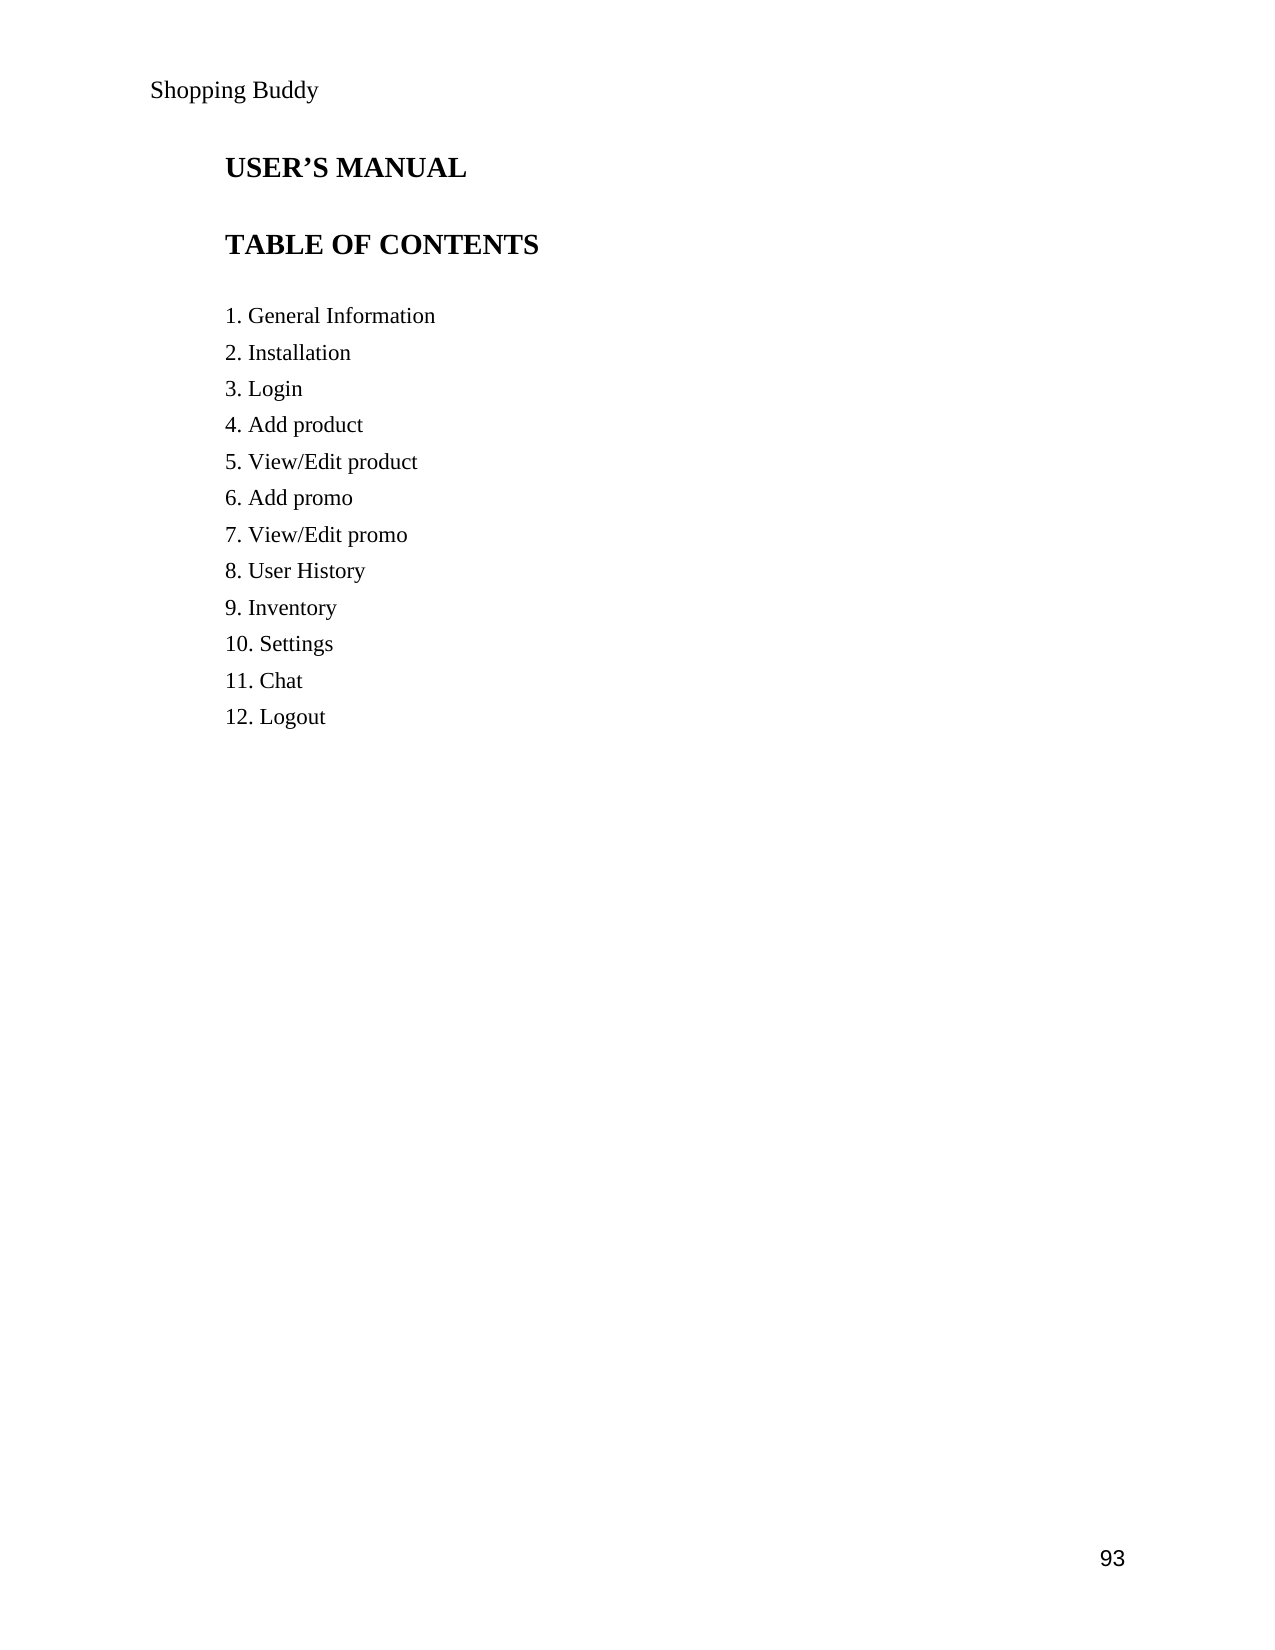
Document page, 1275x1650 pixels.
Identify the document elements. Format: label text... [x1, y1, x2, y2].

text 7. View/Edit promo [225, 521, 1125, 547]
text 9. Inventory [225, 594, 1125, 620]
text 5. View/Edit product [225, 448, 1125, 474]
text 8. User History [225, 557, 1125, 584]
text USER’S MANUAL [225, 150, 1125, 183]
text 6. Add promo [225, 484, 1125, 511]
text 4. Add product [225, 411, 1125, 438]
text 12. Logout [225, 703, 1125, 729]
text 1. General Information [225, 302, 1125, 328]
text 10. Settings [225, 630, 1125, 657]
text 2. Installation [225, 338, 1125, 365]
text 11. Chat [225, 667, 1125, 693]
text 3. Login [225, 375, 1125, 401]
text TABLE OF CONTENTS [225, 227, 1125, 261]
